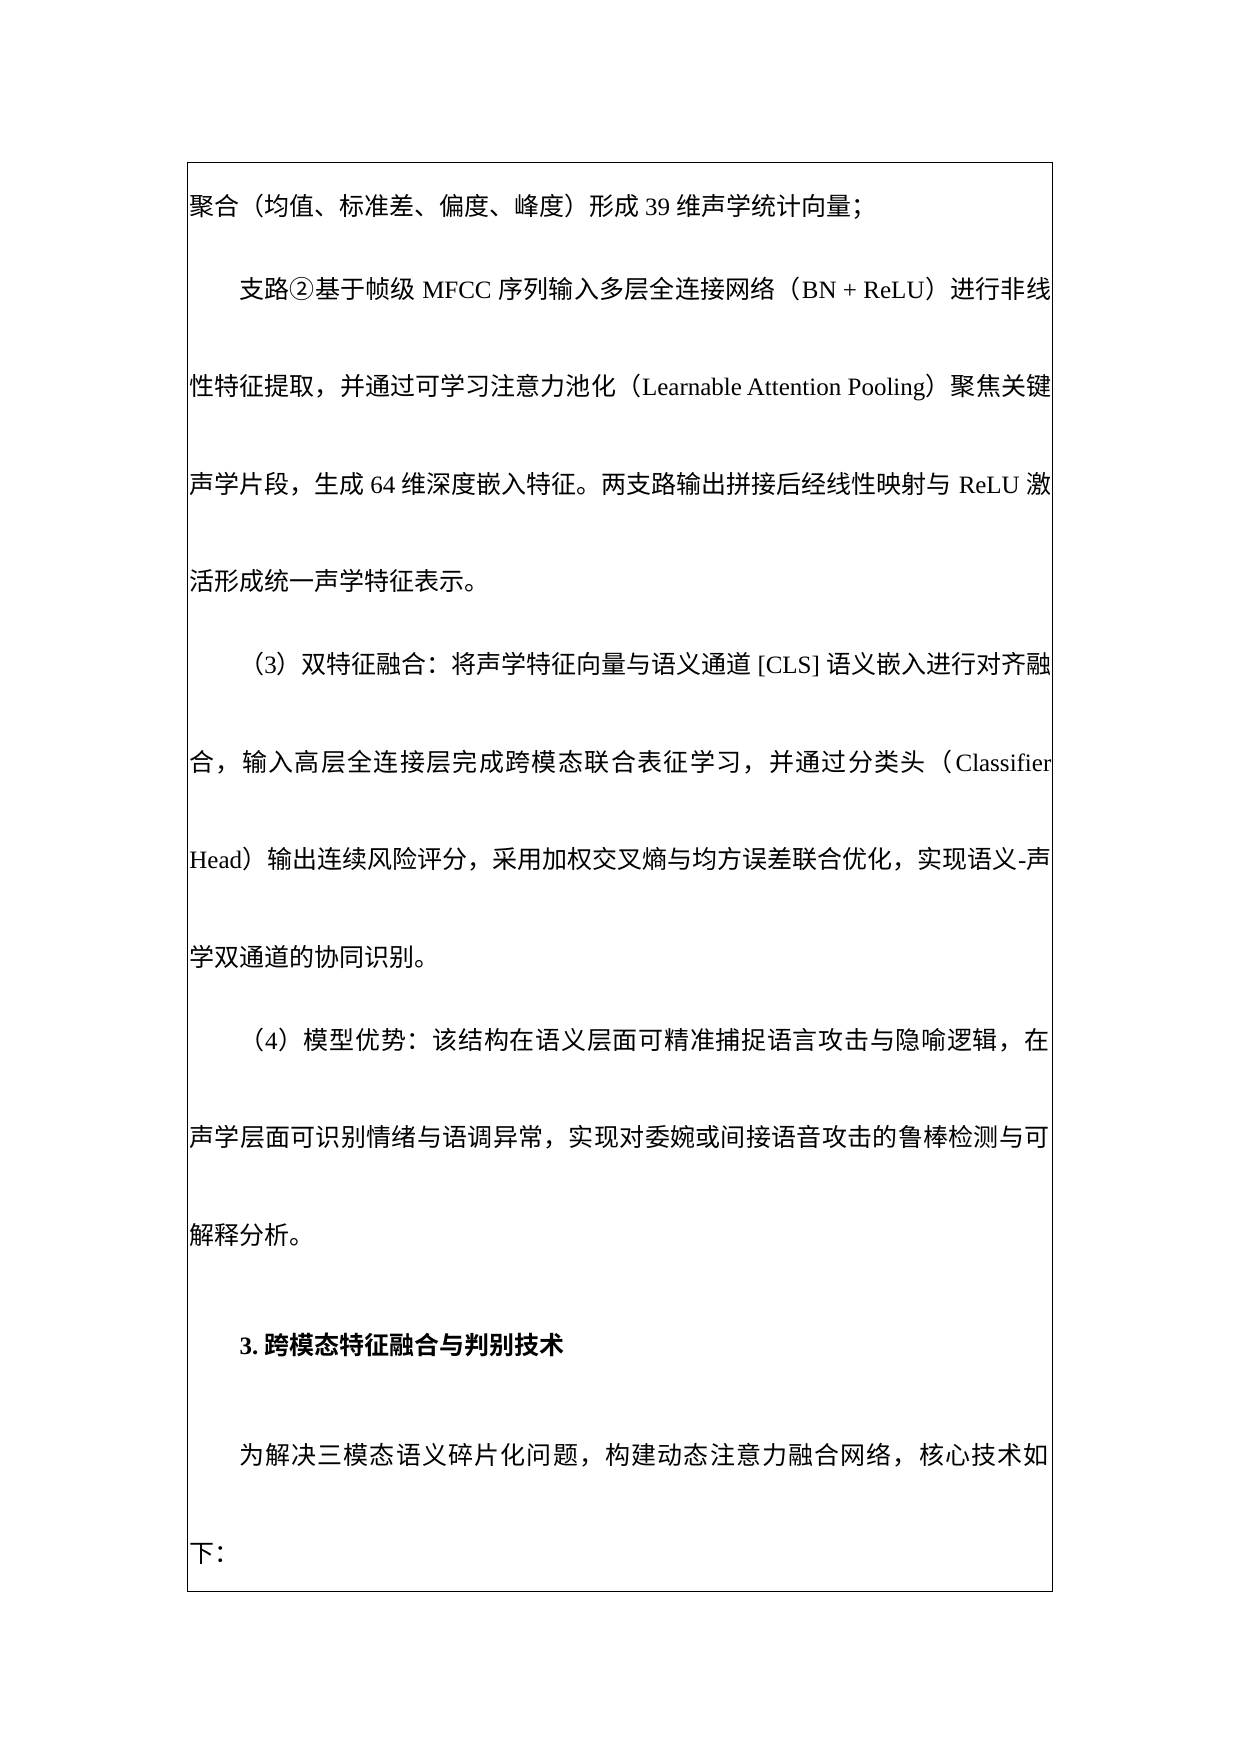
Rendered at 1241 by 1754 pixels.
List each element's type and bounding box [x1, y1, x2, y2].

table_cell [188, 163, 1052, 1591]
